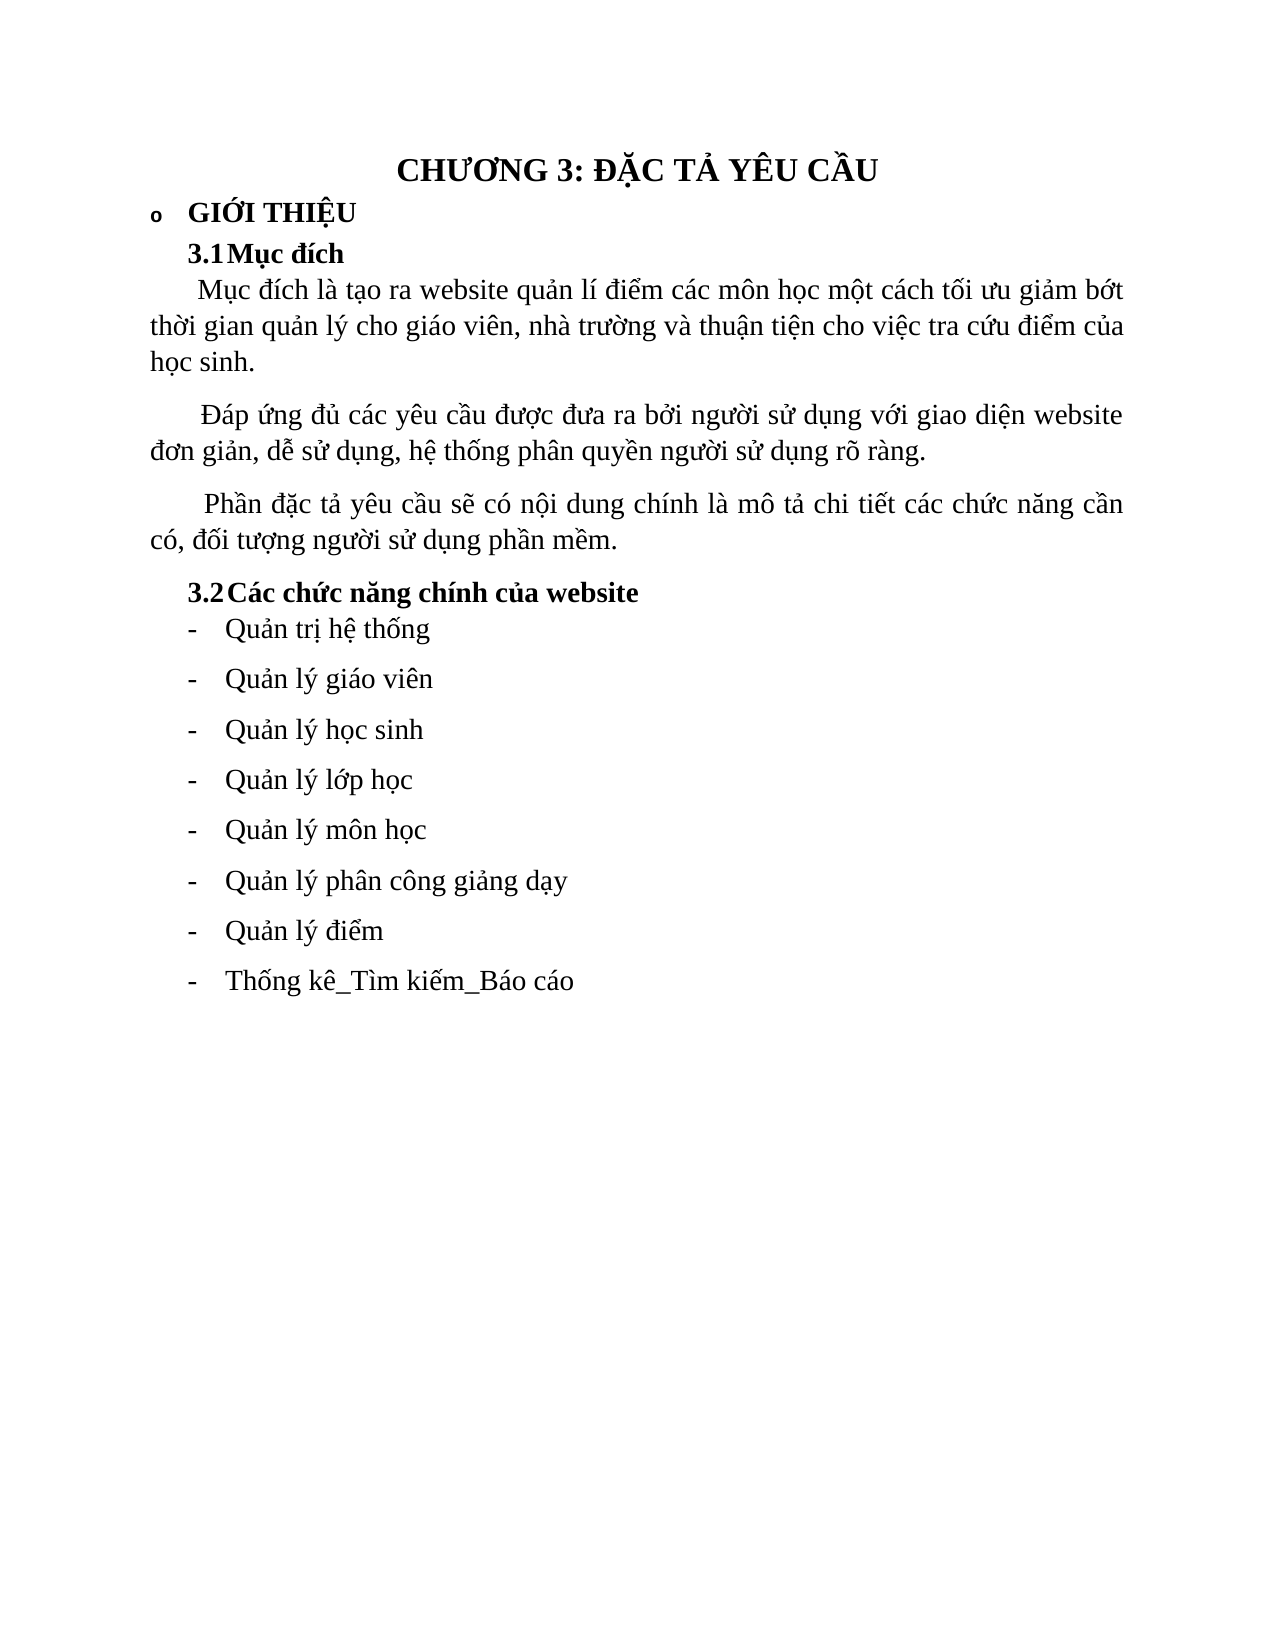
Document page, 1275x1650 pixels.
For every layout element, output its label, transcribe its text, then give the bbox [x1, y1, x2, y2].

text Mục đích là tạo ra website quản lí điểm các môn học một cách tối ưu giảm bớt thời gian quản lý cho giáo viên, nhà trường và thuận tiện cho việc tra cứu điểm của học sinh. [150, 272, 1125, 378]
list Quản lý lớp học [187, 762, 1125, 796]
list Thống kê_Tìm kiếm_Báo cáo [187, 963, 1125, 997]
subtitle Mục đích [187, 236, 1125, 269]
text Phần đặc tả yêu cầu sẽ có nội dung chính là mô tả chi tiết các chức năng cần có, đối tượng người sử dụng phần mềm. [150, 486, 1125, 556]
list Quản lý điểm [187, 913, 1125, 947]
list Quản lý môn học [187, 812, 1125, 846]
text Đáp ứng đủ các yêu cầu được đưa ra bởi người sử dụng với giao diện website đơn giản, dễ sử dụng, hệ thống phân quyền người sử dụng rõ ràng. [150, 397, 1125, 467]
subtitle Các chức năng chính của website [187, 575, 1125, 608]
list Quản trị hệ thống [187, 611, 1125, 645]
list Quản lý học sinh [187, 712, 1125, 745]
list Quản lý giáo viên [187, 661, 1125, 695]
subtitle GIỚI THIỆU [150, 196, 1125, 229]
subtitle CHƯƠNG 3: ĐẶC TẢ YÊU CẦU [150, 150, 1125, 188]
list Quản lý phân công giảng dạy [187, 863, 1125, 896]
